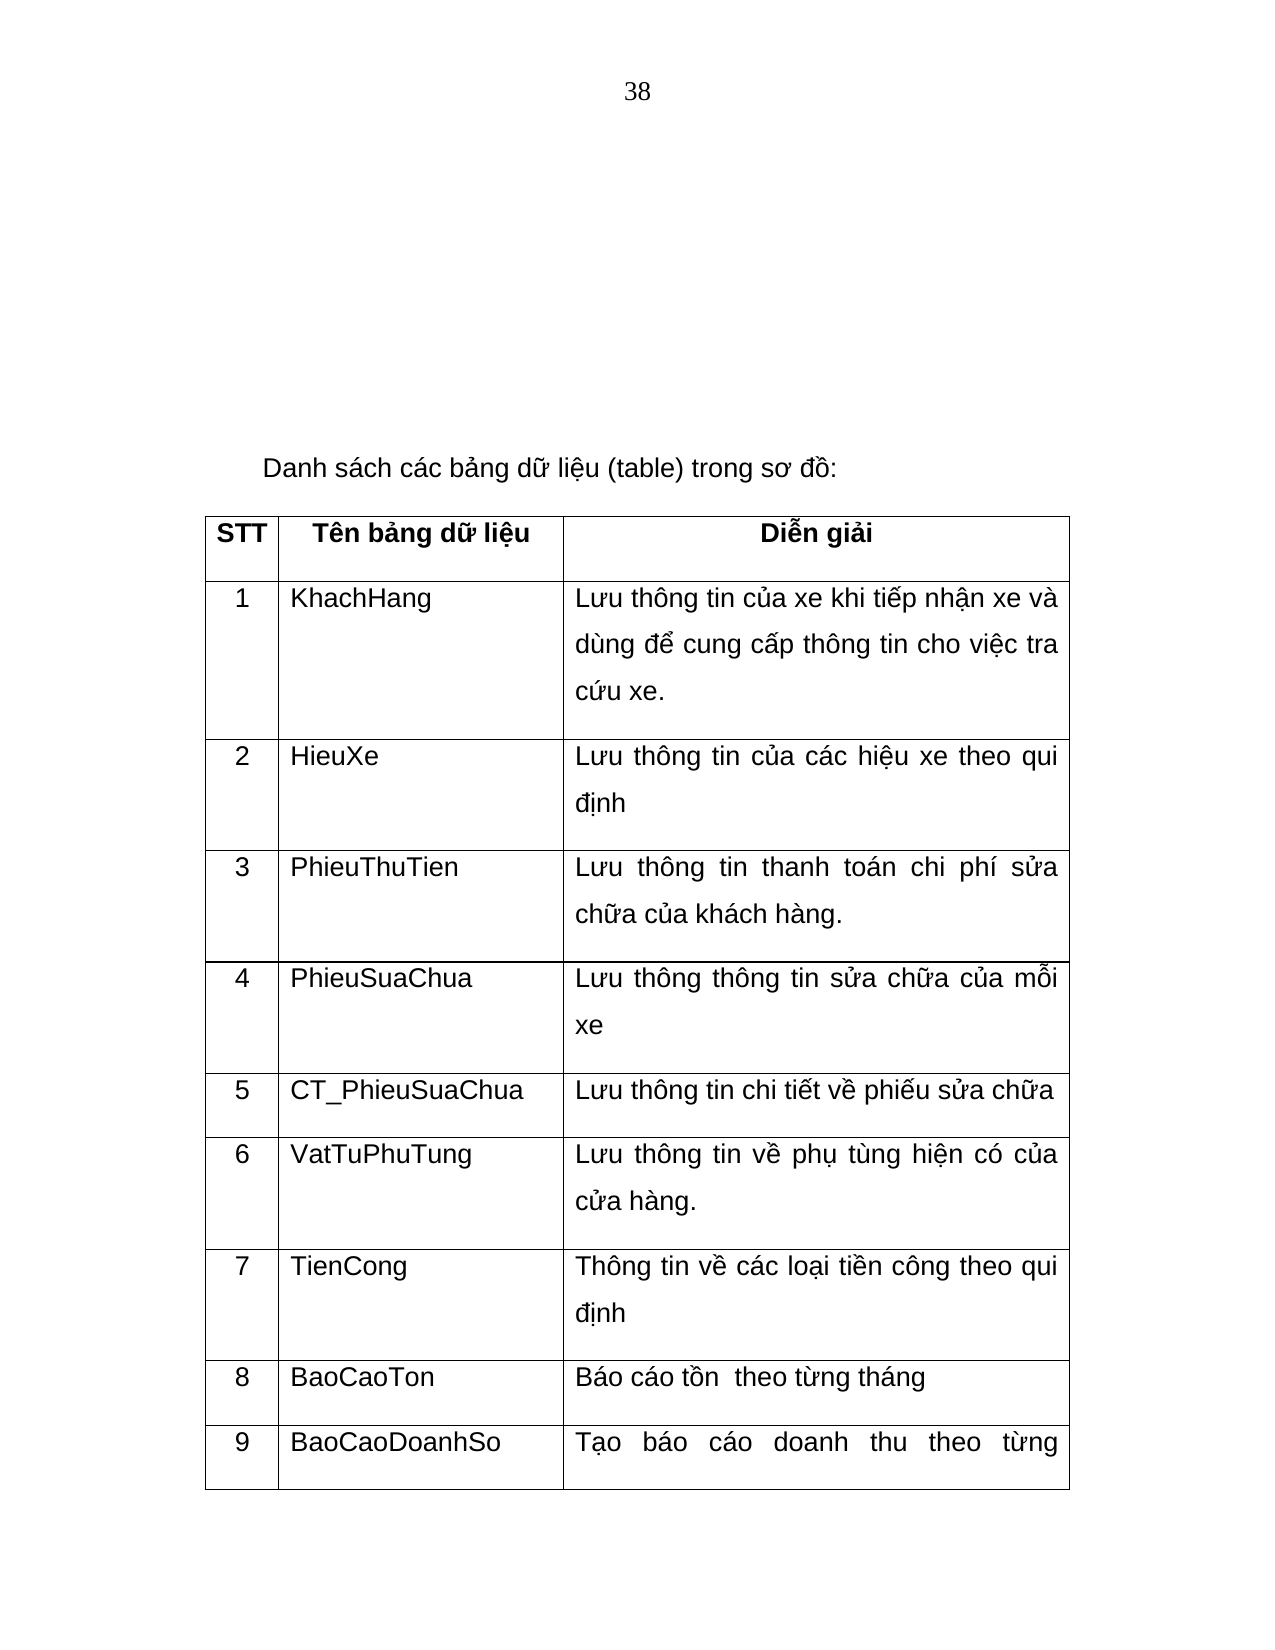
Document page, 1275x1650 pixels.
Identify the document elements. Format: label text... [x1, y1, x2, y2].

table_cell VatTuPhuTung [279, 1138, 563, 1249]
table_cell 8 [206, 1361, 278, 1424]
table_cell HieuXe [279, 740, 563, 850]
table_cell 3 [206, 851, 278, 961]
table_cell 4 [206, 963, 278, 1073]
table_header Tên bảng dữ liệu [279, 517, 563, 581]
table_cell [564, 1426, 1069, 1489]
table_cell CT_PhieuSuaChua [279, 1074, 563, 1137]
table_cell Lưu thông tin thanh toán chi phí sửa chữa của khách hàng. [564, 851, 1069, 961]
table_cell Lưu thông tin của xe khi tiếp nhận xe và dùng để cung cấp thông tin cho việc tra cứu xe. [564, 582, 1069, 739]
table_cell 1 [206, 582, 278, 739]
table_cell KhachHang [279, 582, 563, 739]
table_cell Báo cáo tồn theo từng tháng [564, 1361, 1069, 1424]
table_header STT [206, 517, 278, 581]
table_cell 5 [206, 1074, 278, 1137]
table_cell 9 [206, 1426, 278, 1489]
table_cell Lưu thông tin về phụ tùng hiện có của cửa hàng. [564, 1138, 1069, 1249]
table_cell 7 [206, 1250, 278, 1360]
table_cell 2 [206, 740, 278, 850]
table_cell Lưu thông tin chi tiết về phiếu sửa chữa [564, 1074, 1069, 1137]
table_cell Lưu thông thông tin sửa chữa của mỗi xe [564, 963, 1069, 1073]
table_cell 6 [206, 1138, 278, 1249]
table_cell Lưu thông tin của các hiệu xe theo qui định [564, 740, 1069, 850]
table_cell PhieuThuTien [279, 851, 563, 961]
table_header Diễn giải [564, 517, 1069, 581]
table_cell Thông tin về các loại tiền công theo qui định [564, 1250, 1069, 1360]
table_cell BaoCaoDoanhSo [279, 1426, 563, 1489]
table_cell PhieuSuaChua [279, 963, 563, 1073]
table_cell BaoCaoTon [279, 1361, 563, 1424]
table_cell TienCong [279, 1250, 563, 1360]
text Danh sách các bảng dữ liệu (table) trong sơ đồ: [262, 452, 1125, 484]
